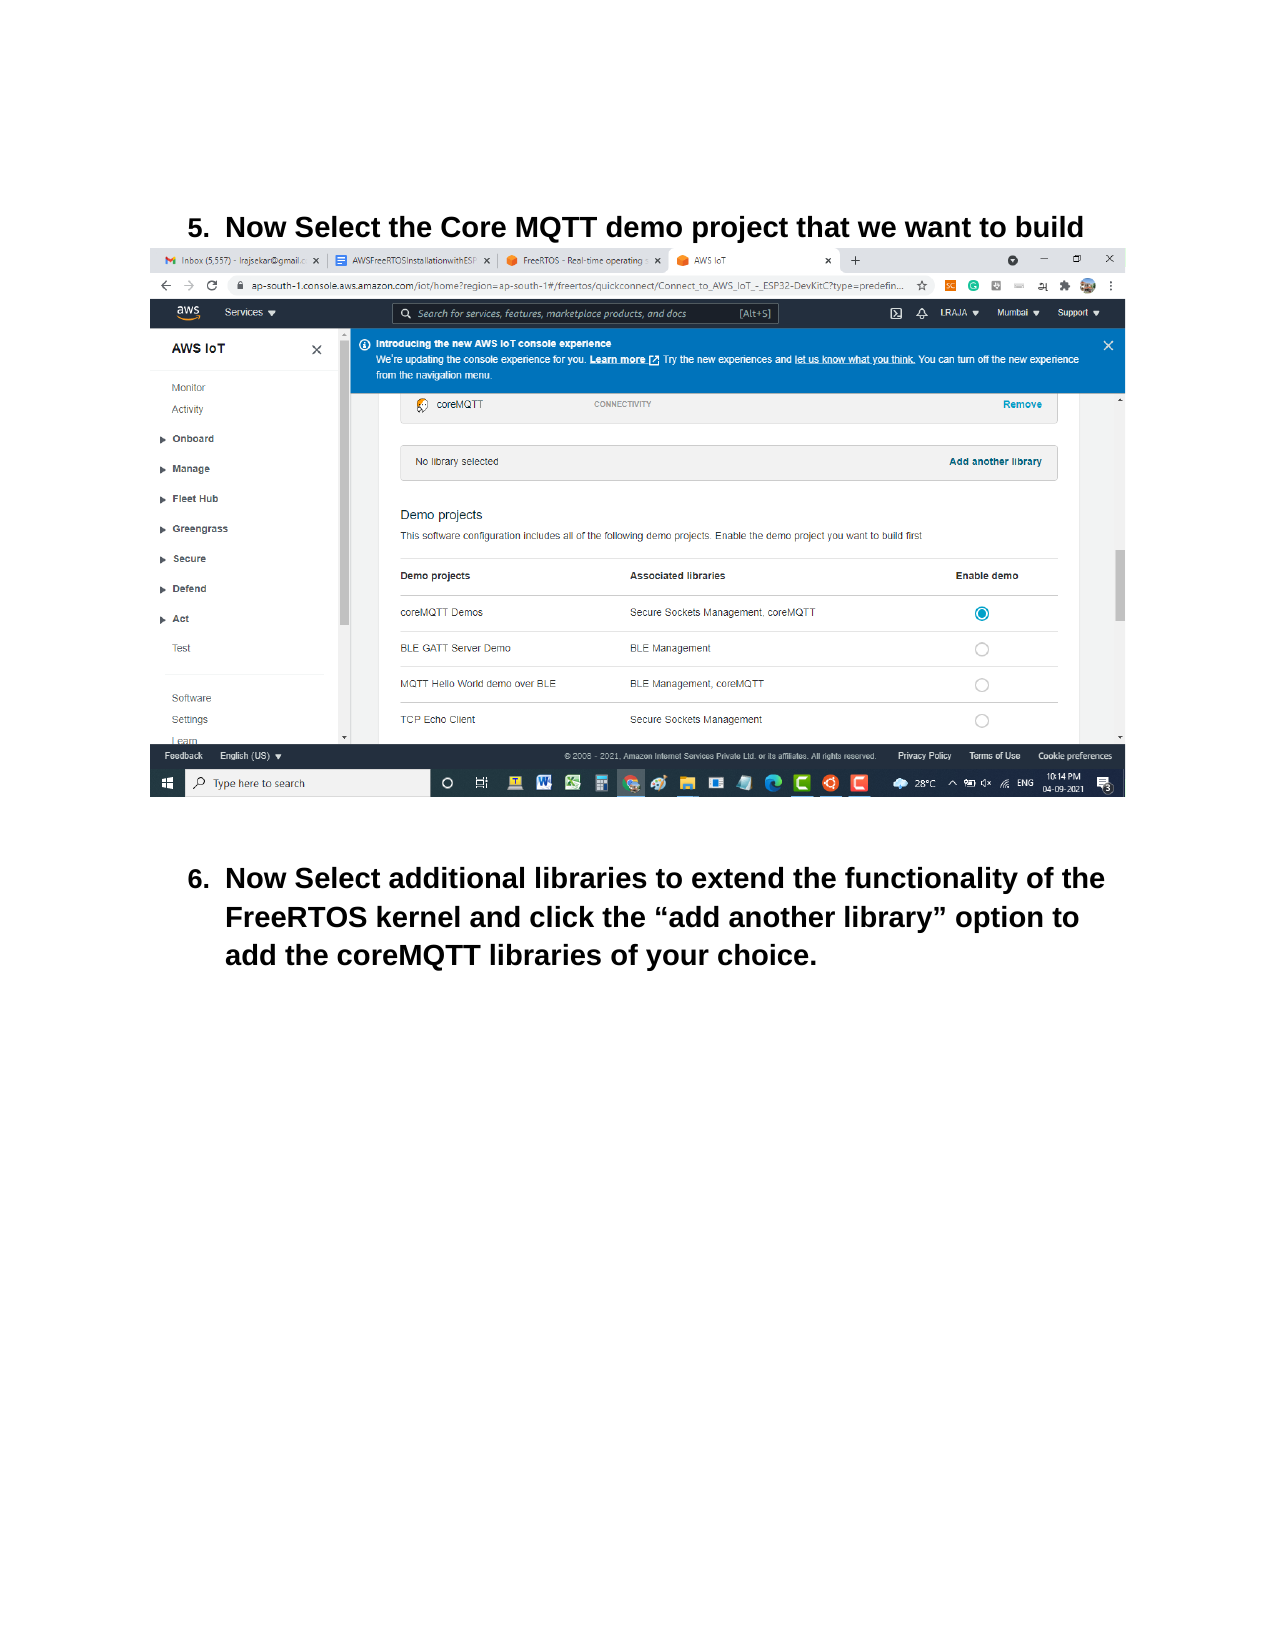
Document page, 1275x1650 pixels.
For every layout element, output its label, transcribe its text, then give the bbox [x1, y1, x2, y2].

list Now Select the Core MQTT demo project that we want to build [187, 210, 1125, 244]
picture [150, 248, 1125, 797]
list Now Select additional libraries to extend the functionality of the FreeRTOS kernel and click the “add another library” option to add the coreMQTT libraries of your choice. [187, 861, 1125, 972]
